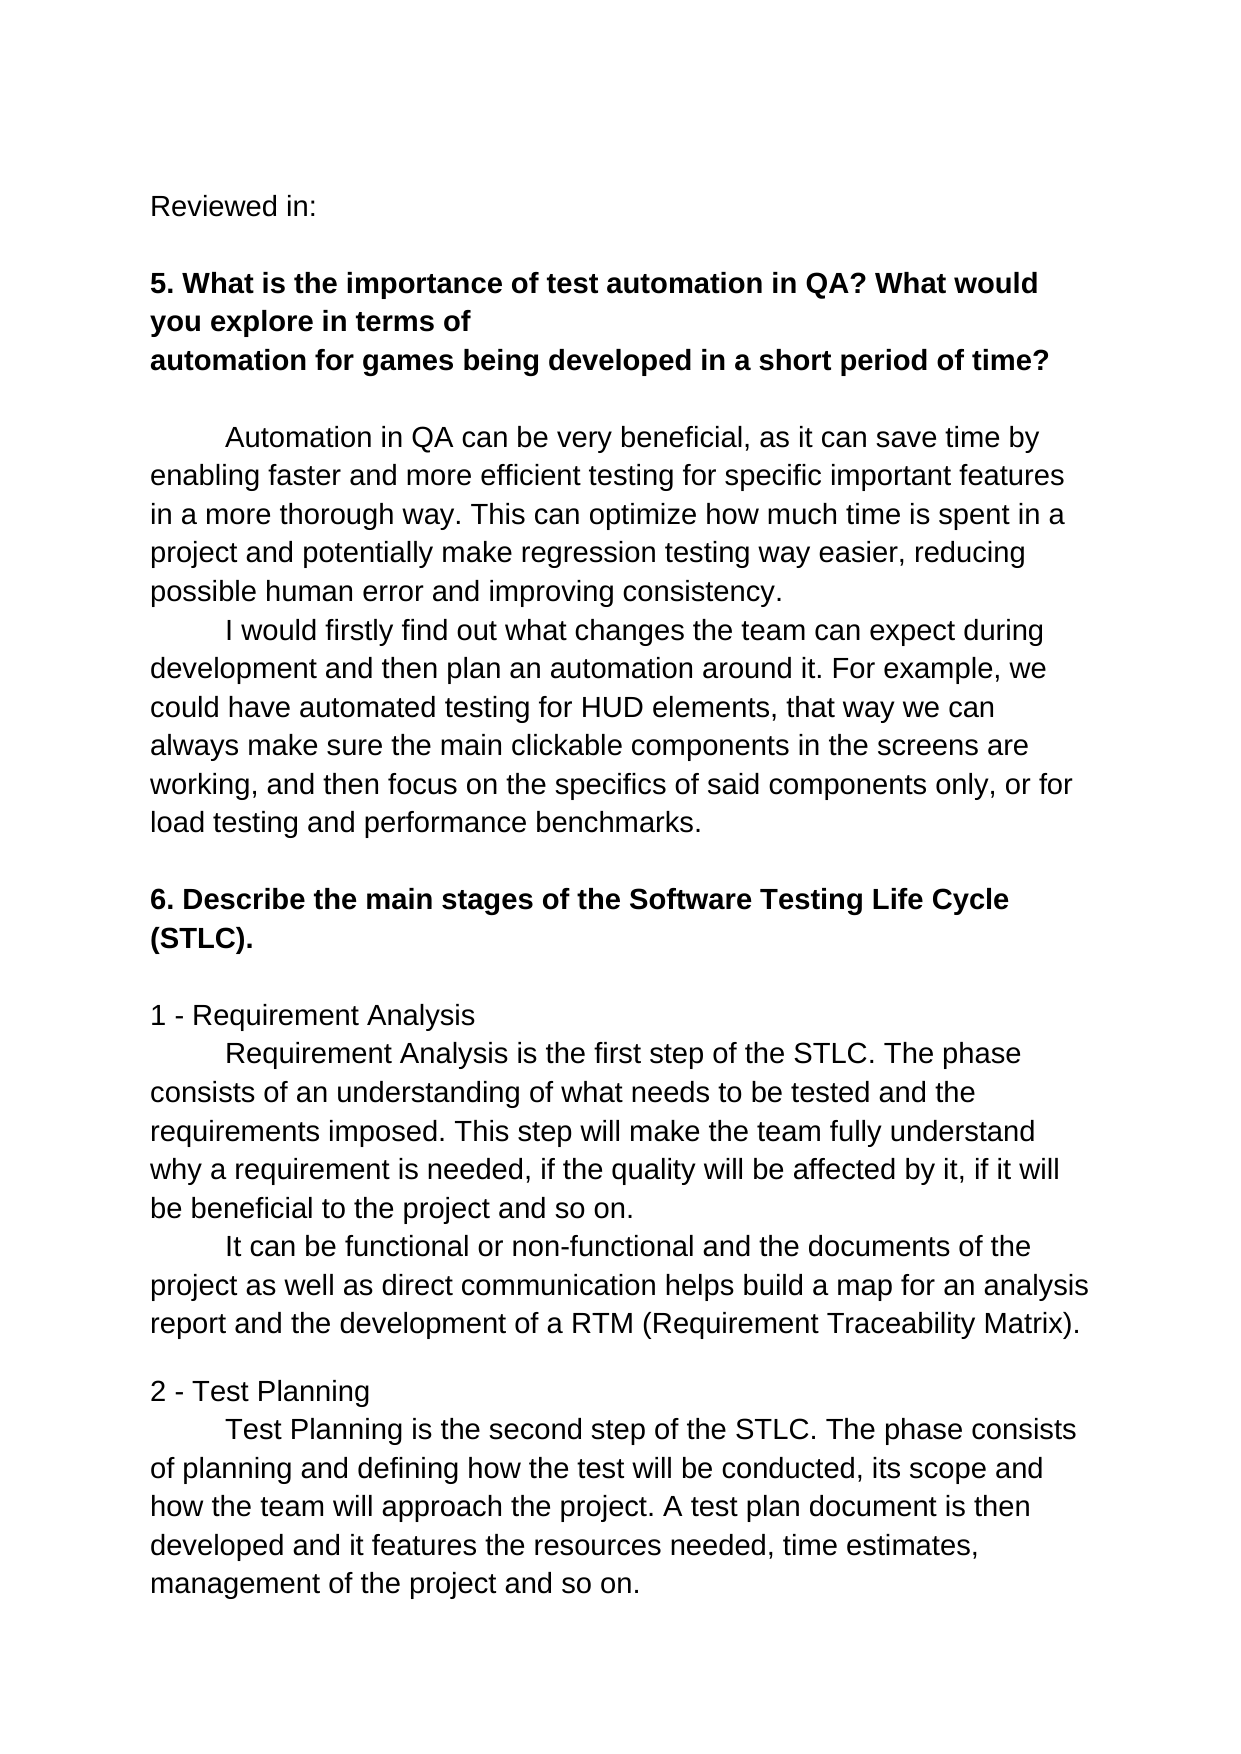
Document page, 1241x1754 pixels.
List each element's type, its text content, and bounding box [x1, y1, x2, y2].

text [150, 150, 1090, 338]
text automation for games being developed in a short period of time? Automation in QA can be very beneficial, as it can save time by enabling faster and more efficient testing for specific important features in a more thorough way. This can optimize how much time is spent in a project and potentially make regression testing way easier, reducing possible human error and improving consistency. [150, 343, 1090, 607]
text I would firstly find out what changes the team can expect during development and then plan an automation around it. For example, we could have automated testing for HUD elements, that way we can always make sure the main clickable components in the screens are working, and then focus on the specifics of said components only, or for load testing and performance benchmarks. 6. Describe the main stages of the Software Testing Life Cycle (STLC). 1 - Requirement Analysis Requirement Analysis is the first step of the STLC. The phase consists of an understanding of what needs to be tested and the requirements imposed. This step will make the team fully understand why a requirement is needed, if the quality will be affected by it, if it will be beneficial to the project and so on. [150, 612, 1090, 1224]
text It can be functional or non-functional and the documents of the project as well as direct communication helps build a map for an analysis report and the development of a RTM (Requirement Traceability Matrix). [150, 1229, 1090, 1370]
text 2 - Test Planning Test Planning is the second step of the STLC. The phase consists of planning and defining how the test will be conducted, its scope and how the team will approach the project. A test plan document is then developed and it features the resources needed, time estimates, management of the project and so on. [150, 1374, 1090, 1600]
